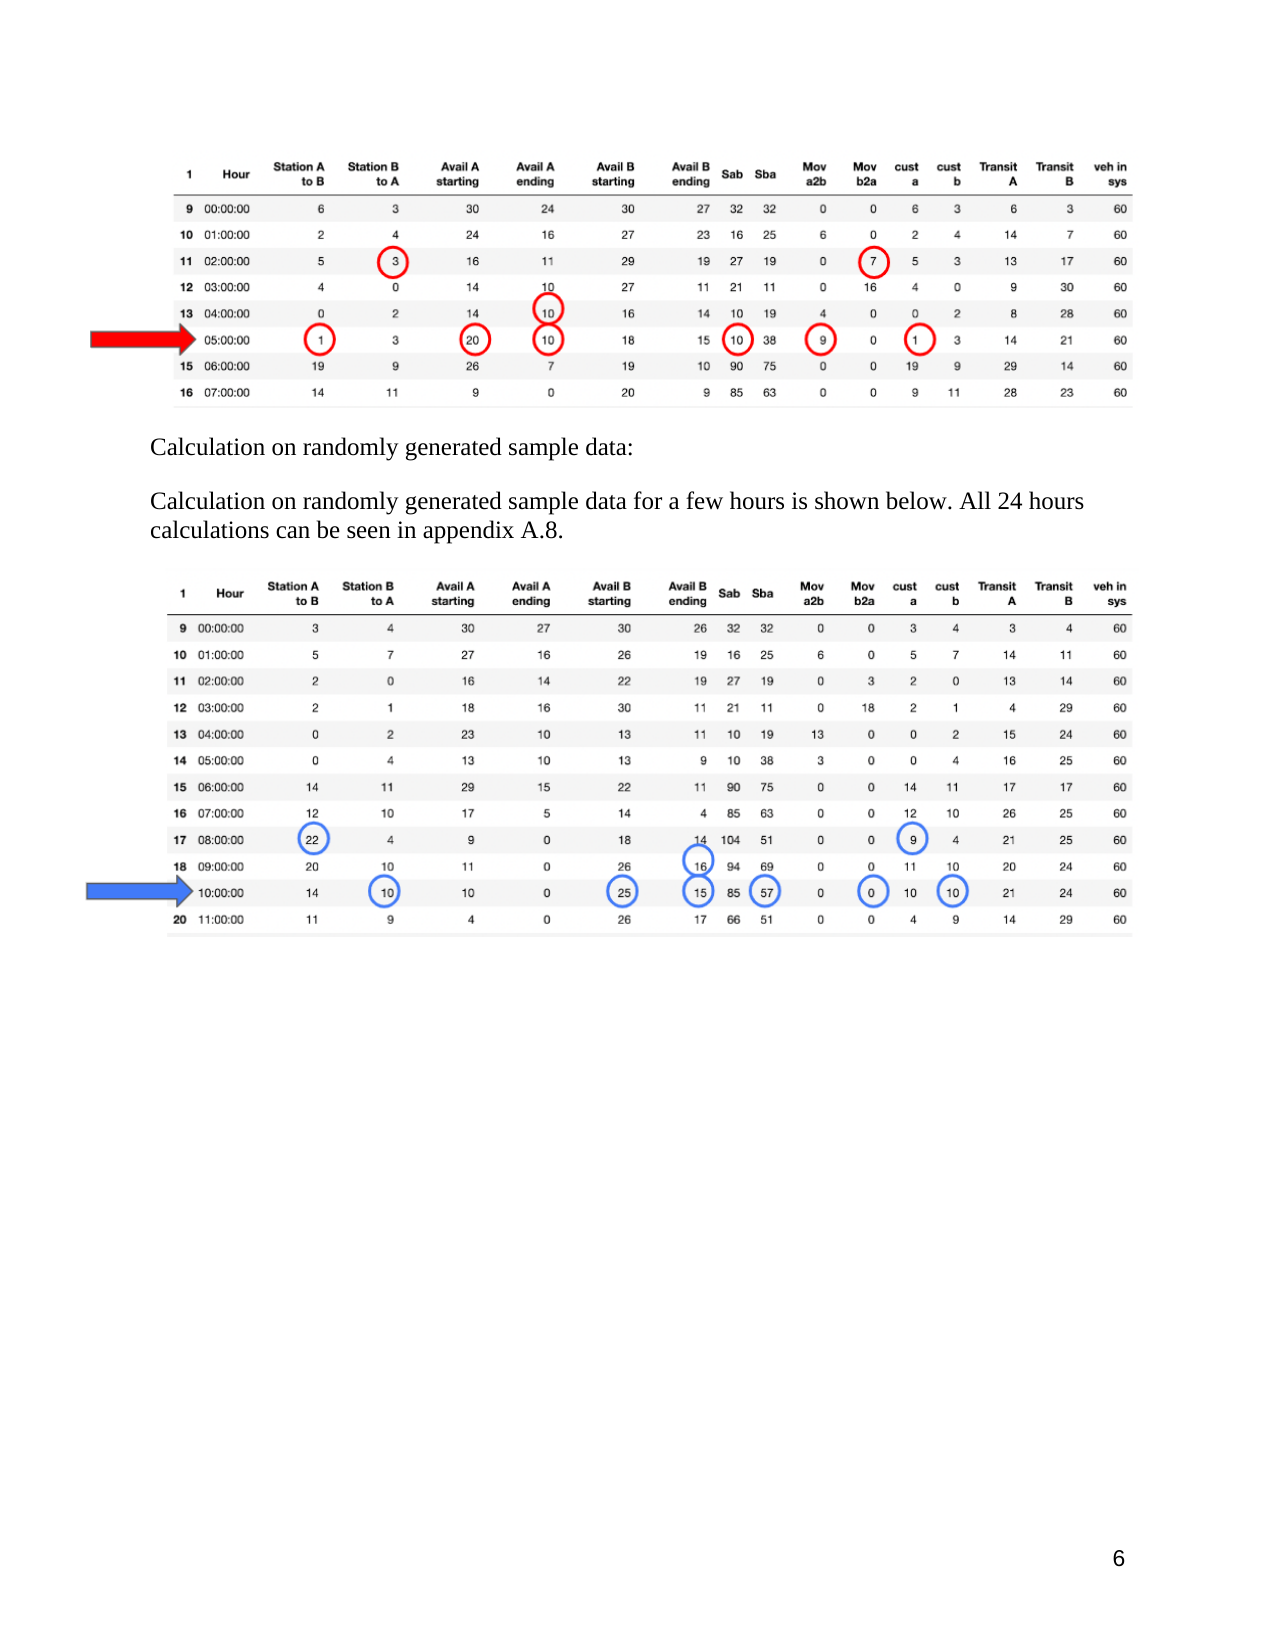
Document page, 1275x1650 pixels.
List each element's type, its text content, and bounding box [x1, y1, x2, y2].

text Calculation on randomly generated sample data for a few hours is shown below. All 24 hours calculations can be seen in appendix A.8. [150, 486, 1125, 543]
picture [84, 568, 1158, 937]
picture [84, 150, 1147, 408]
text Calculation on randomly generated sample data: [150, 432, 1125, 461]
